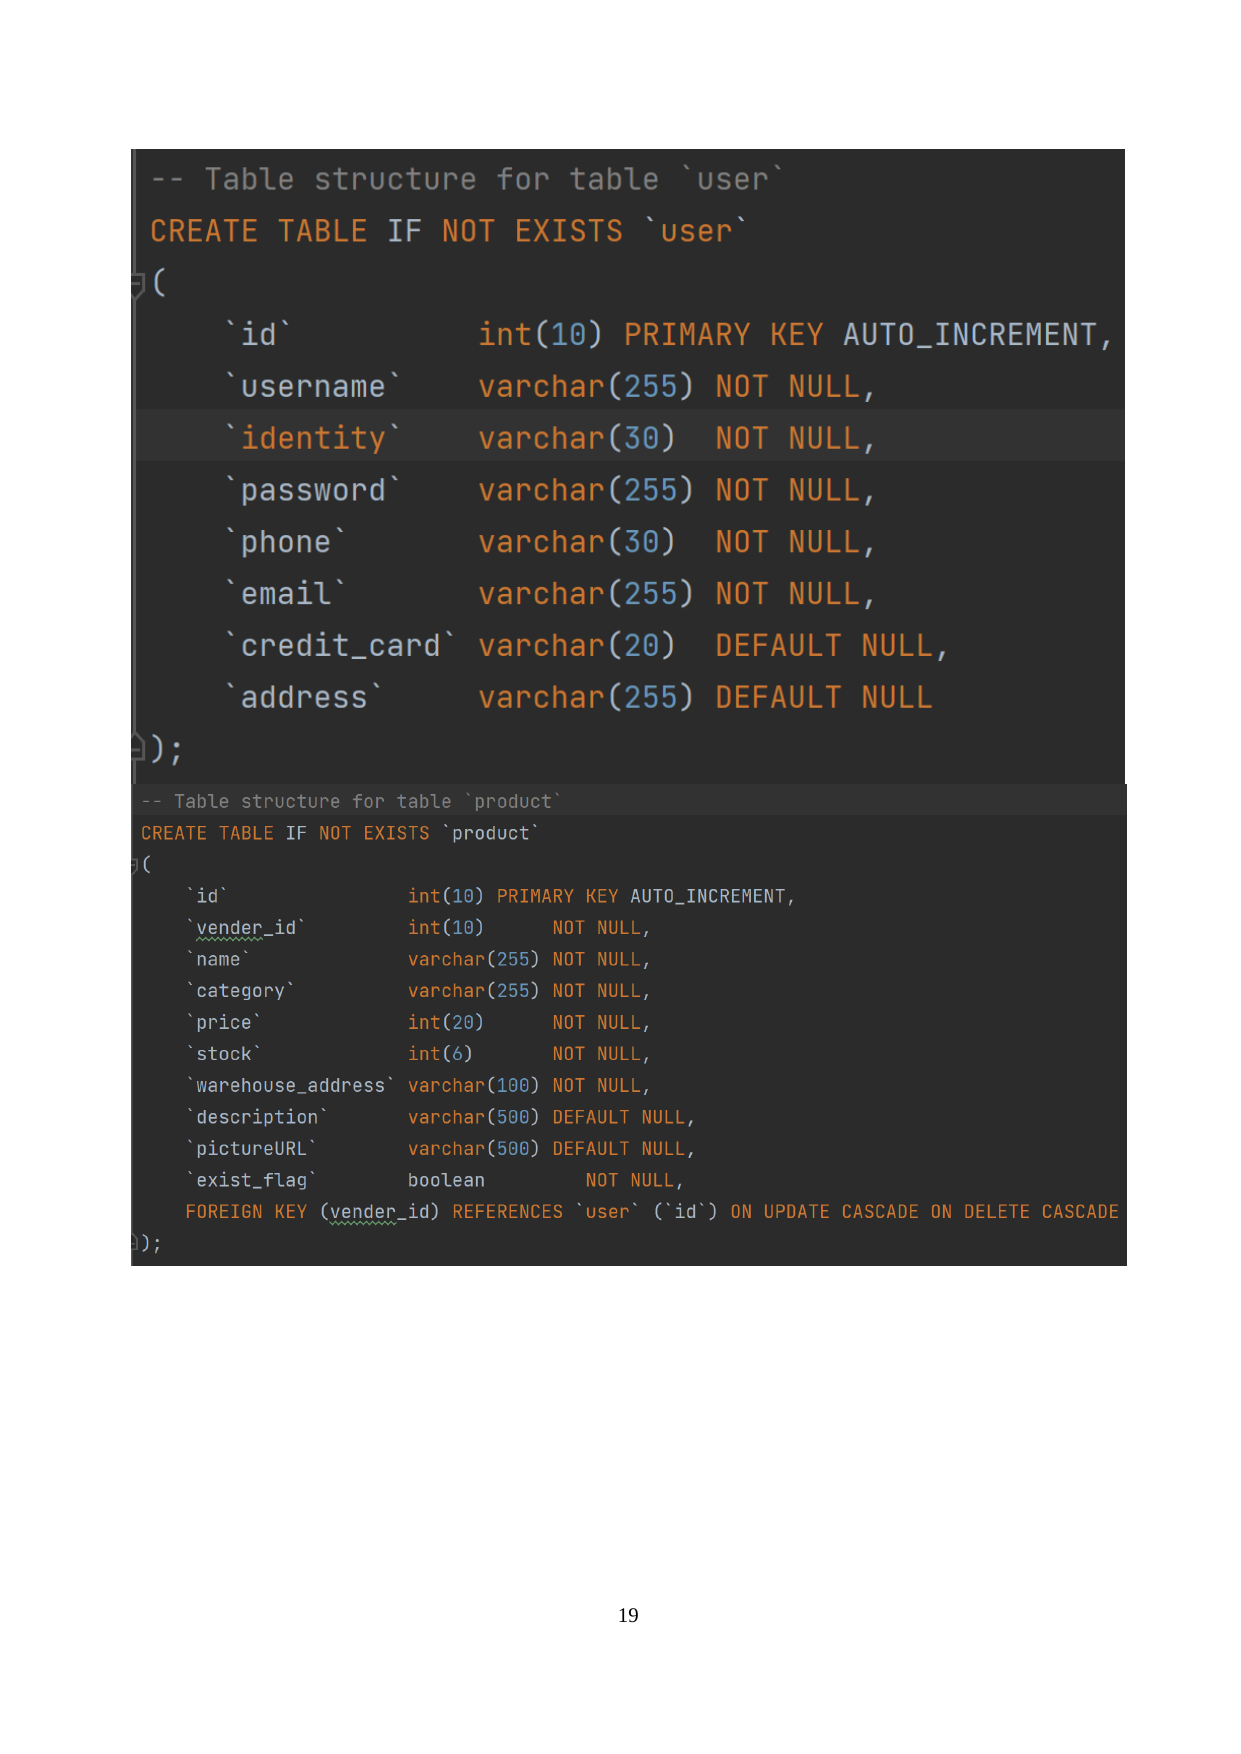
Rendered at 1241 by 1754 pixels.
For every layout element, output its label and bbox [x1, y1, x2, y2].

picture [131, 149, 1127, 1266]
